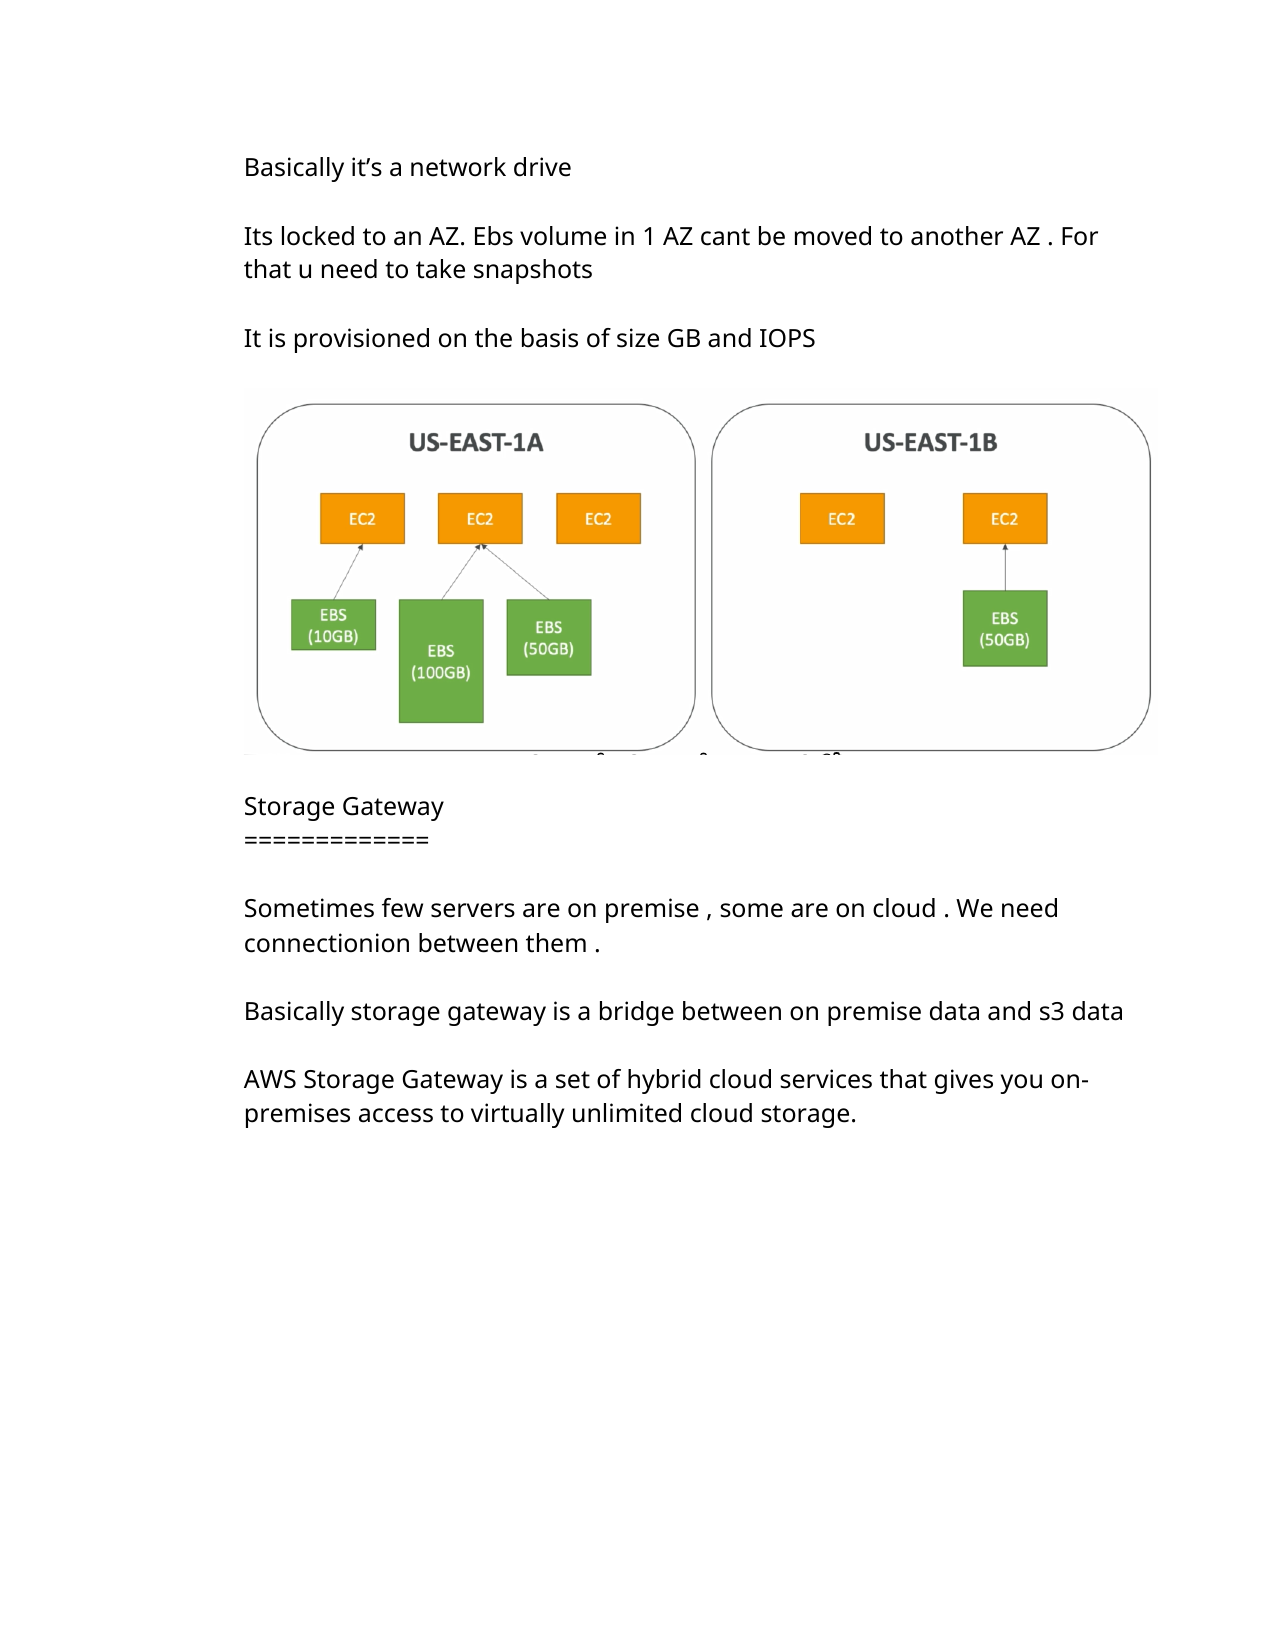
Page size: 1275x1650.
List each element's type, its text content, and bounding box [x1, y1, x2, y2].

list It is provisioned on the basis of size GB and IOPS [244, 320, 1125, 354]
list Its locked to an AZ. Ebs volume in 1 AZ cant be moved to another AZ . For that u need to take snapshots [244, 218, 1125, 286]
picture [243, 388, 1158, 755]
list Basically it’s a network drive [244, 150, 1125, 184]
list Basically storage gateway is a bridge between on premise data and s3 data [244, 993, 1125, 1027]
list AWS Storage Gateway is a set of hybrid cloud services that gives you on-​premises access to virtually unlimited cloud storage. [244, 1061, 1125, 1129]
list Sometimes few servers are on premise , some are on cloud . We need connectionion between them . [244, 891, 1125, 959]
list ============= [244, 823, 1125, 857]
list Storage Gateway [244, 789, 1125, 823]
